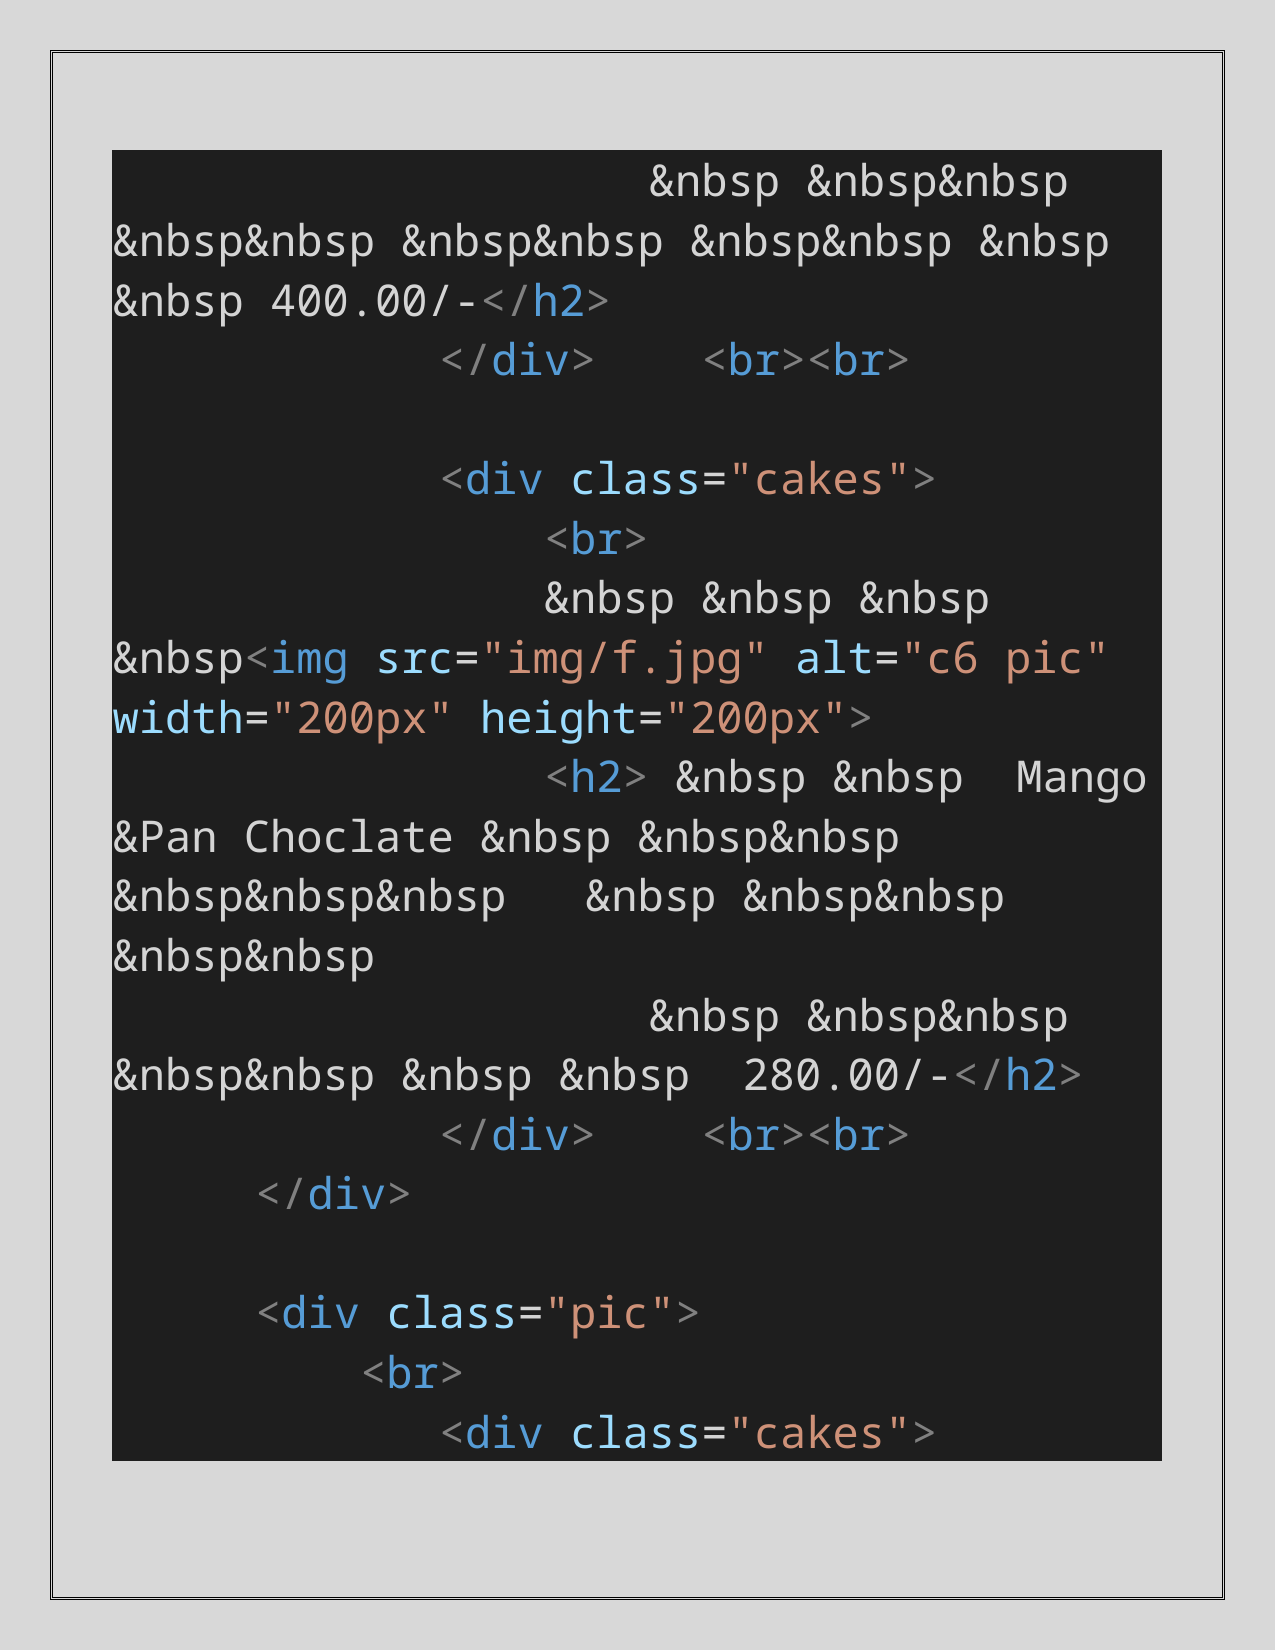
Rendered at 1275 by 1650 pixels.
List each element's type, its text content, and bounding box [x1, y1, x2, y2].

text <div class="cakes"> [112, 448, 1162, 507]
text <div class="pic"> [112, 1282, 1162, 1342]
text <h2> &nbsp &nbsp Mango &Pan Choclate &nbsp &nbsp&nbsp &nbsp&nbsp&nbsp &nbsp &nbsp&nbsp &nbsp&nbsp [112, 746, 1162, 984]
text </div> <br><br> [112, 329, 1162, 388]
text &nbsp &nbsp&nbsp &nbsp&nbsp &nbsp &nbsp 280.00/-</h2> [112, 984, 1162, 1103]
text </div> [112, 1163, 1162, 1222]
text </div> <br><br> [112, 1103, 1162, 1163]
text <br> [112, 507, 1162, 567]
text <br> [112, 1342, 1162, 1401]
text <div class="cakes"> [112, 1401, 1162, 1461]
text &nbsp &nbsp &nbsp &nbsp<img src="img/f.jpg" alt="c6 pic" width="200px" height="200px"> [112, 567, 1162, 746]
text &nbsp &nbsp&nbsp &nbsp&nbsp &nbsp&nbsp &nbsp&nbsp &nbsp &nbsp 400.00/-</h2> [112, 150, 1162, 329]
